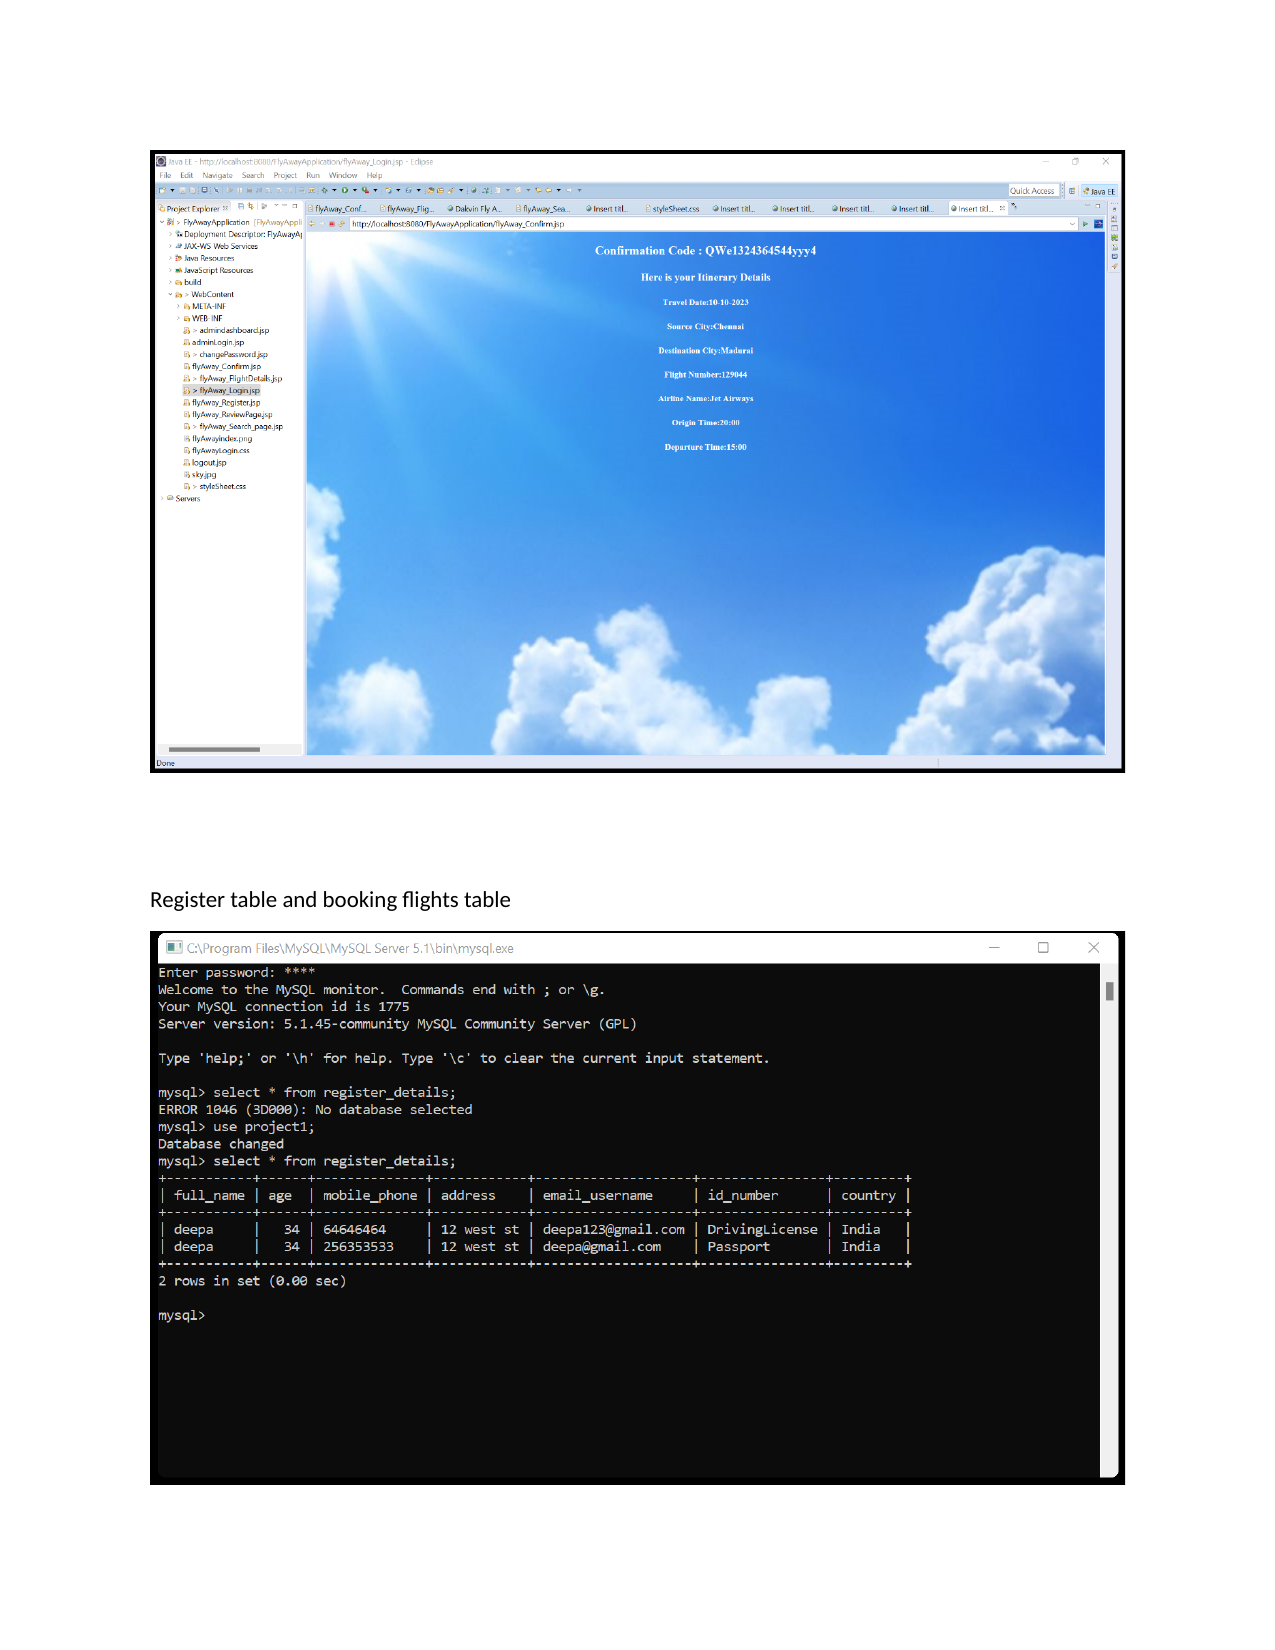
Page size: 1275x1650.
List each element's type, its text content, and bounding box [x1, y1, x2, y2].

text Register table and booking flights table [150, 885, 1125, 913]
picture [150, 150, 1125, 773]
